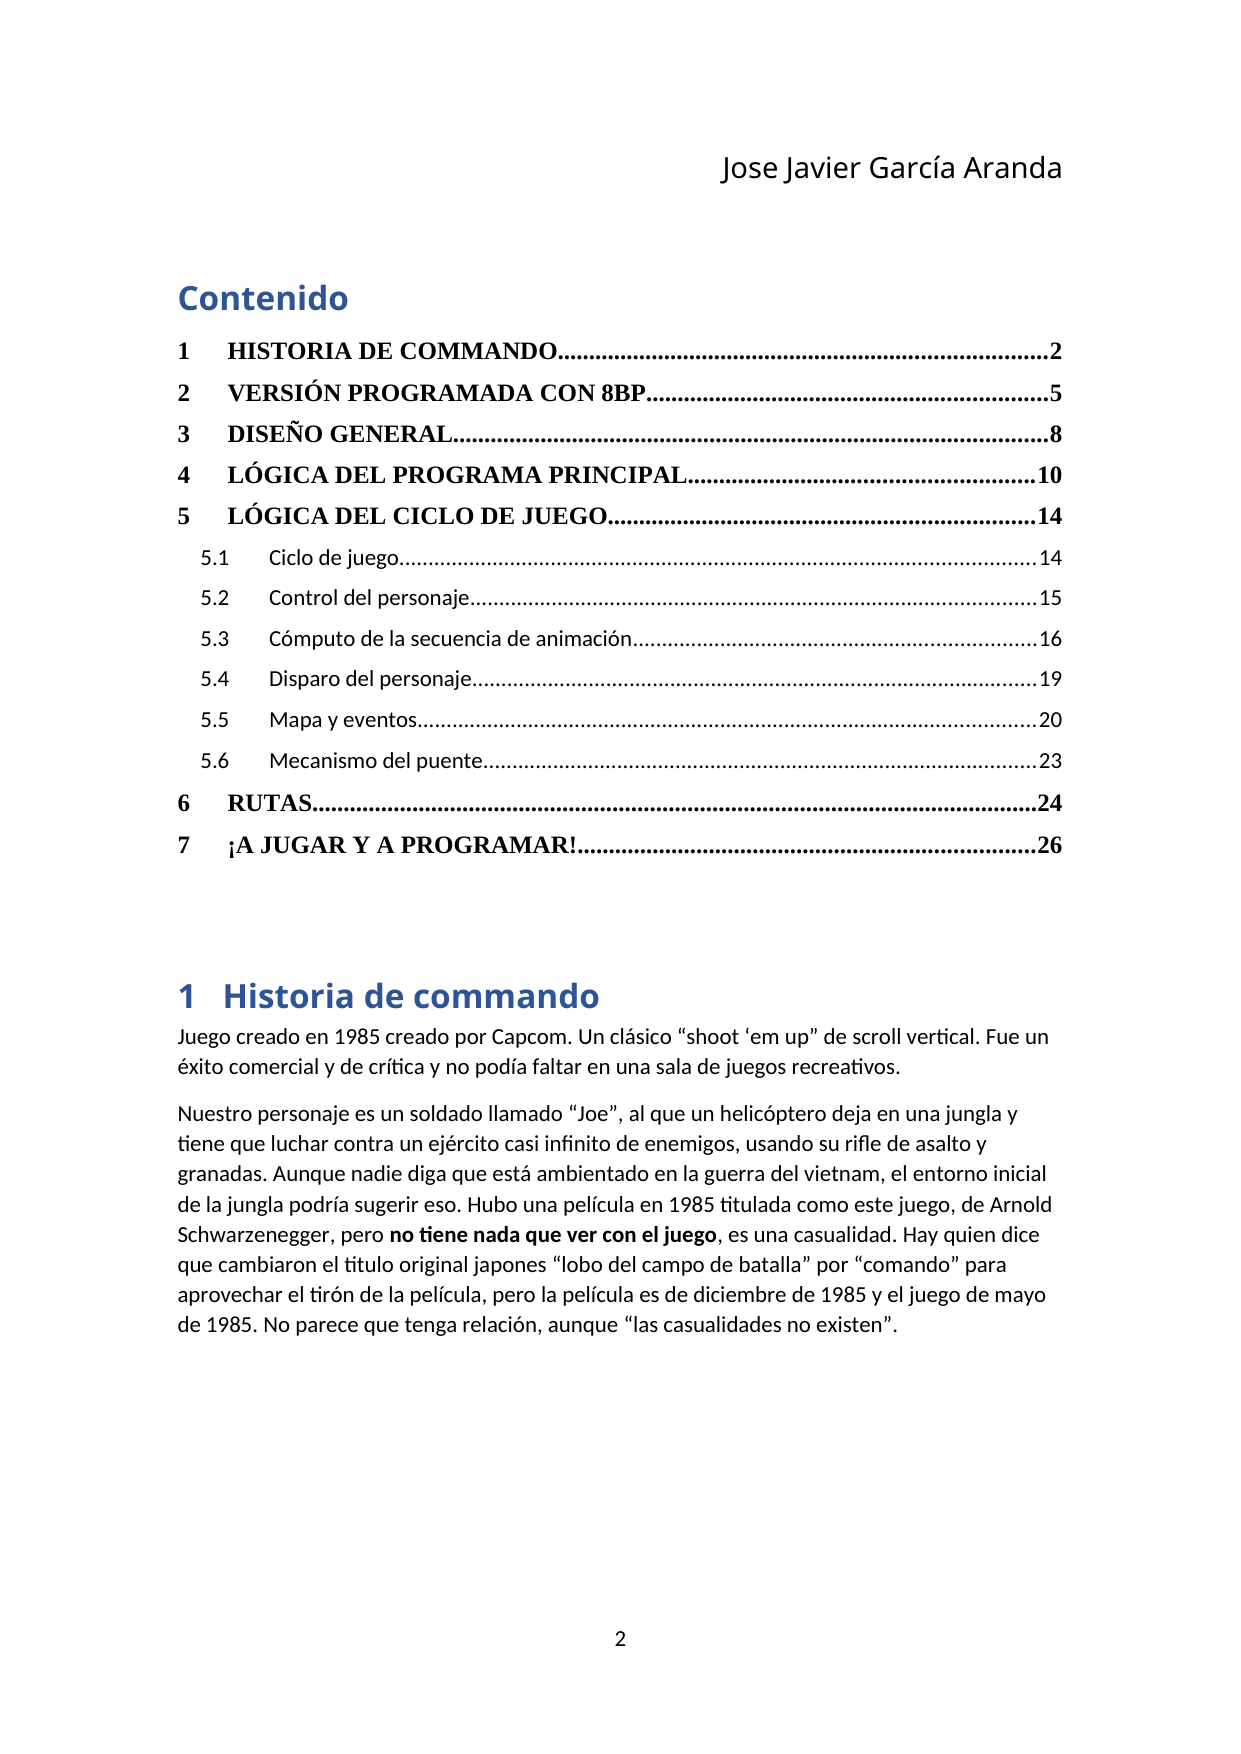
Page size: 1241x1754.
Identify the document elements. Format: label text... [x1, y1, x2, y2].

subtitle Historia de commando [177, 973, 1063, 1018]
text Jose Javier García Aranda [177, 148, 1063, 187]
text Nuestro personaje es un soldado llamado “Joe”, al que un helicóptero deja en una jungla y tiene que luchar contra un ejército casi infinito de enemigos, usando su rifle de asalto y granadas. Aunque nadie diga que está ambientado en la guerra del vietnam, el entorno inicial de la jungla podría sugerir eso. Hubo una película en 1985 titulada como este juego, de Arnold Schwarzenegger, pero no tiene nada que ver con el juego, es una casualidad. Hay quien dice que cambiaron el titulo original japones “lobo del campo de batalla” por “comando” para aprovechar el tirón de la película, pero la película es de diciembre de 1985 y el juego de mayo de 1985. No parece que tenga relación, aunque “las casualidades no existen”. [177, 1099, 1063, 1338]
text Juego creado en 1985 creado por Capcom. Un clásico “shoot ‘em up” de scroll vertical. Fue un éxito comercial y de crítica y no podía faltar en una sala de juegos recreativos. [177, 1022, 1063, 1080]
